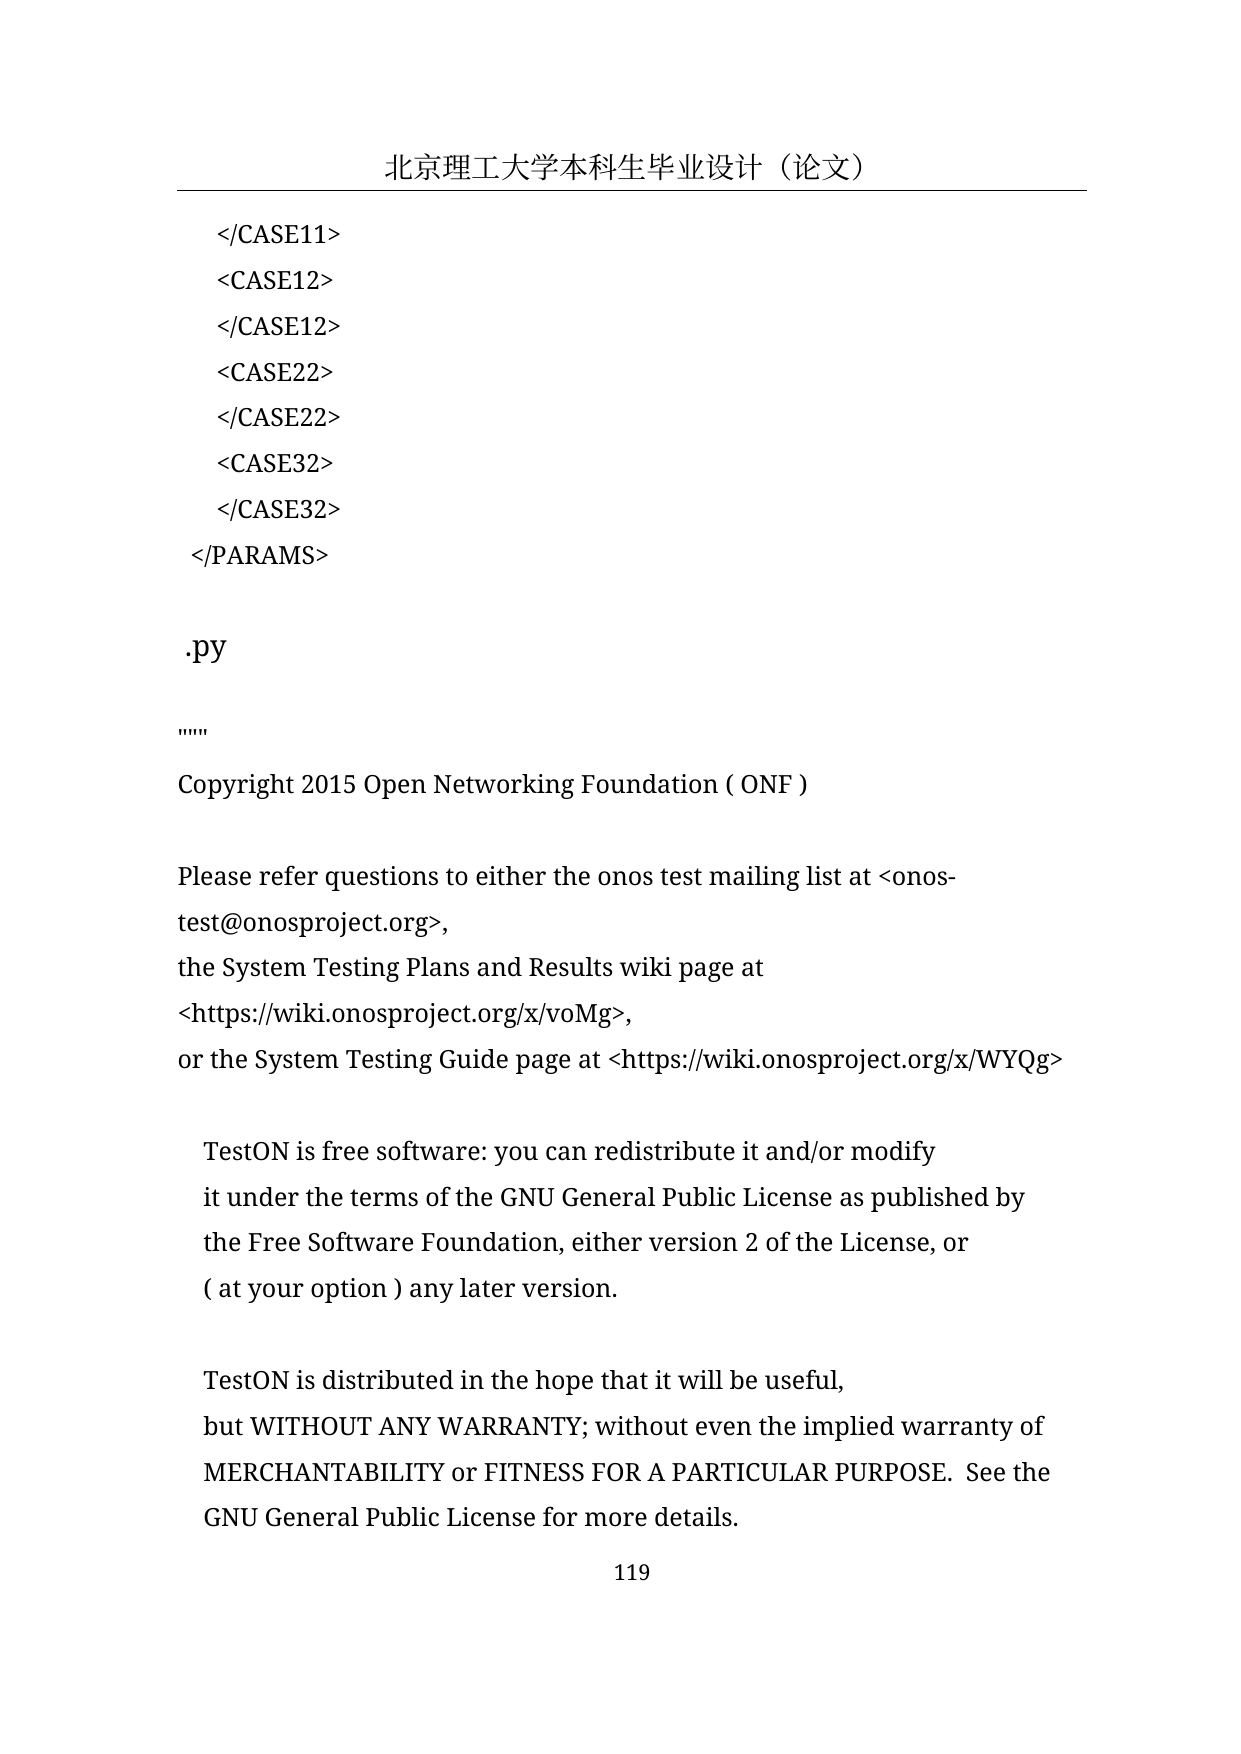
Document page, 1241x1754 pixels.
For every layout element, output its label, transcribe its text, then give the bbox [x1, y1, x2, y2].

text <CASE22> [177, 344, 1087, 390]
text TestON is free software: you can redistribute it and/or modify [177, 1123, 1087, 1169]
text </CASE22> [177, 390, 1087, 436]
text </CASE12> [177, 298, 1087, 344]
text </CASE32> [177, 482, 1087, 528]
text Please refer questions to either the onos test mailing list at <onos-test@onosproject.org>, [177, 848, 1087, 940]
text </PARAMS> [177, 528, 1087, 573]
text TestON is distributed in the hope that it will be useful, [177, 1353, 1087, 1398]
text the Free Software Foundation, either version 2 of the License, or [177, 1215, 1087, 1261]
text <CASE12> [177, 253, 1087, 298]
text or the System Testing Guide page at <https://wiki.onosproject.org/x/WYQg> [177, 1032, 1087, 1078]
subtitle .py [177, 619, 1087, 665]
text MERCHANTABILITY or FITNESS FOR A PARTICULAR PURPOSE. See the [177, 1444, 1087, 1490]
text <CASE32> [177, 436, 1087, 482]
text the System Testing Plans and Results wiki page at <https://wiki.onosproject.org/x/voMg>, [177, 940, 1087, 1032]
text ( at your option ) any later version. [177, 1261, 1087, 1307]
text GNU General Public License for more details. [177, 1490, 1087, 1536]
text it under the terms of the GNU General Public License as published by [177, 1169, 1087, 1215]
text but WITHOUT ANY WARRANTY; without even the implied warranty of [177, 1398, 1087, 1444]
text Copyright 2015 Open Networking Foundation ( ONF ) [177, 757, 1087, 803]
text </CASE11> [177, 207, 1087, 253]
text """ [177, 711, 1087, 757]
